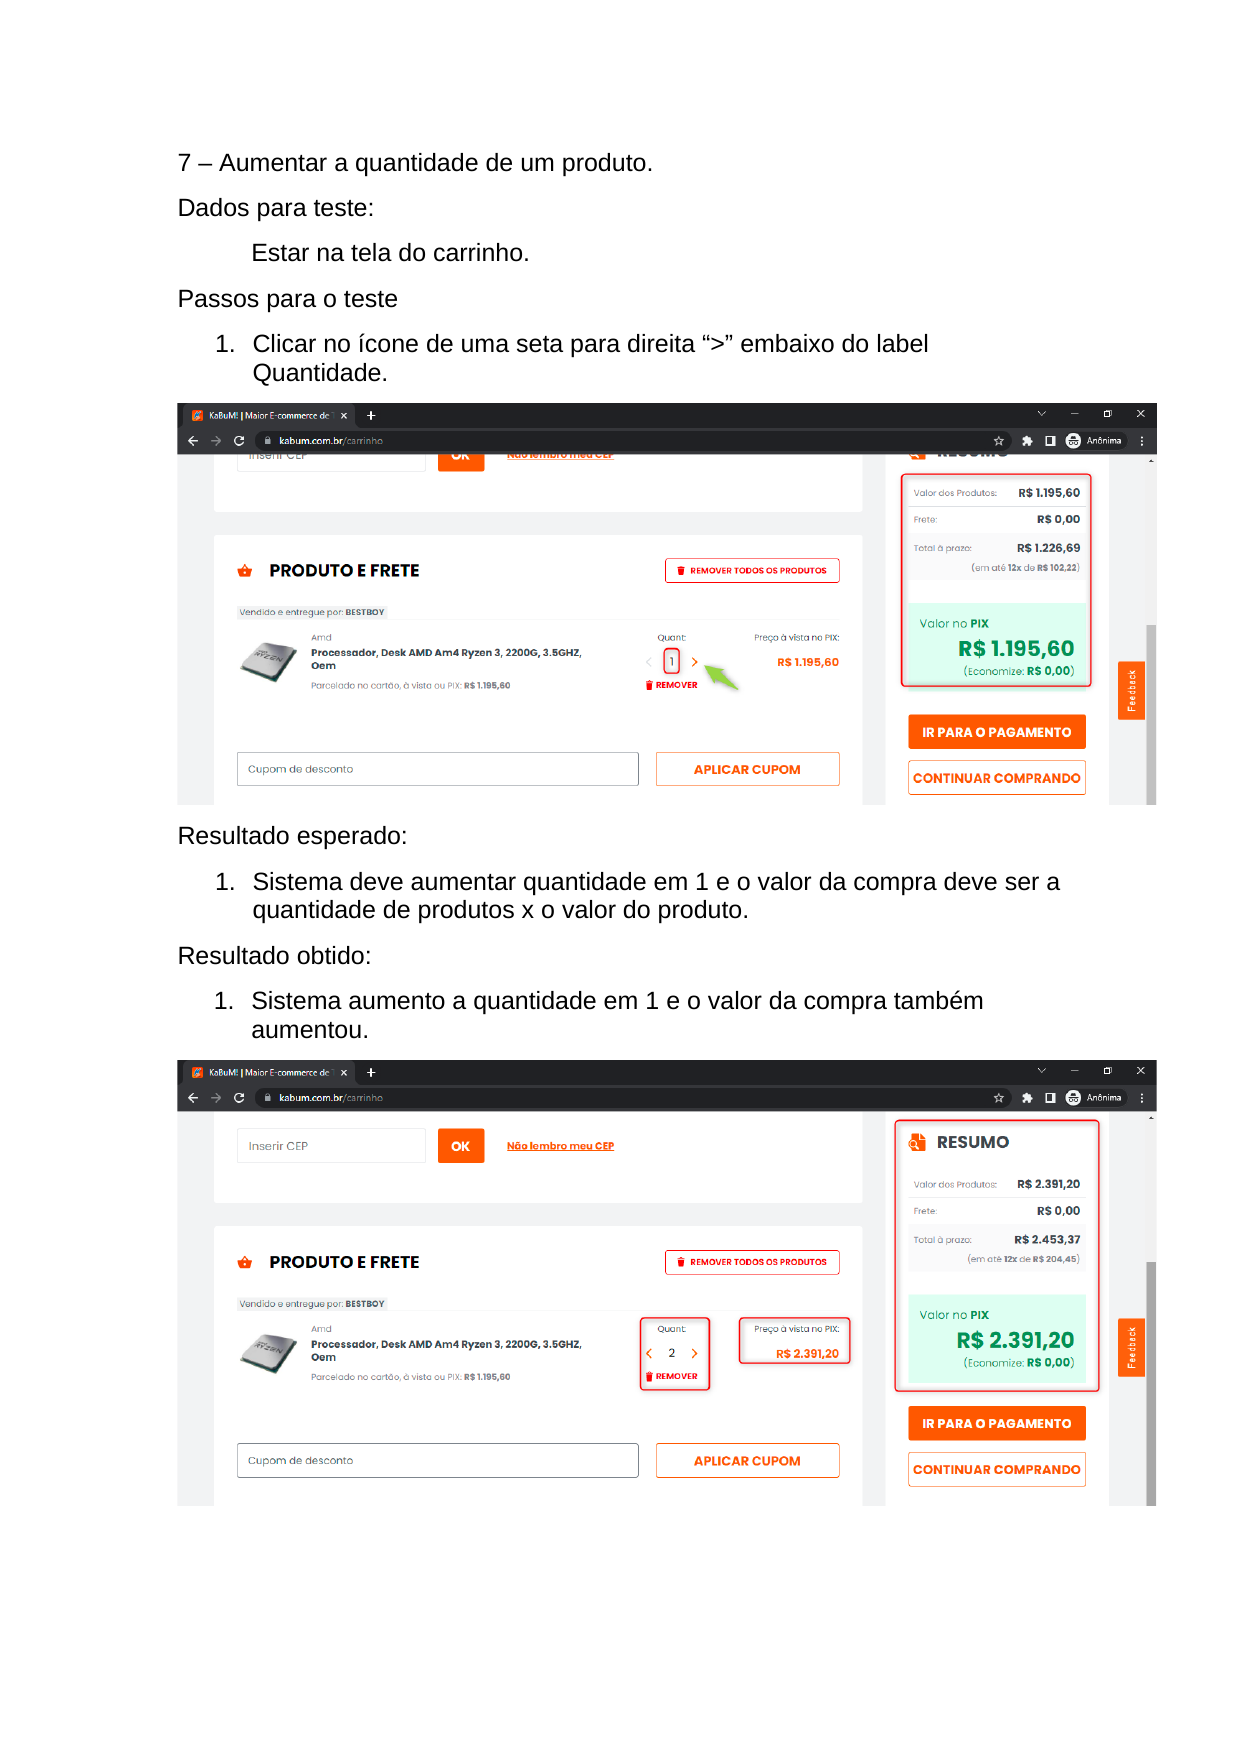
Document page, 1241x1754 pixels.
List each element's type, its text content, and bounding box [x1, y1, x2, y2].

list Clicar no ícone de uma seta para direita “>” embaixo do label Quantidade. [215, 329, 1063, 387]
text Dados para teste: [177, 193, 1063, 222]
picture [177, 403, 1157, 805]
list Sistema deve aumentar quantidade em 1 e o valor da compra deve ser a quantidade de produtos x o valor do produto. [215, 866, 1063, 924]
text Resultado esperado: [177, 821, 1063, 850]
list Sistema aumento a quantidade em 1 e o valor da compra também aumentou. [213, 986, 1063, 1043]
text 7 – Aumentar a quantidade de um produto. [177, 148, 1063, 176]
picture [177, 1060, 1157, 1506]
text Passos para o teste [177, 284, 1063, 313]
text Estar na tela do carrinho. [177, 238, 1063, 267]
text Resultado obtido: [177, 941, 1063, 969]
